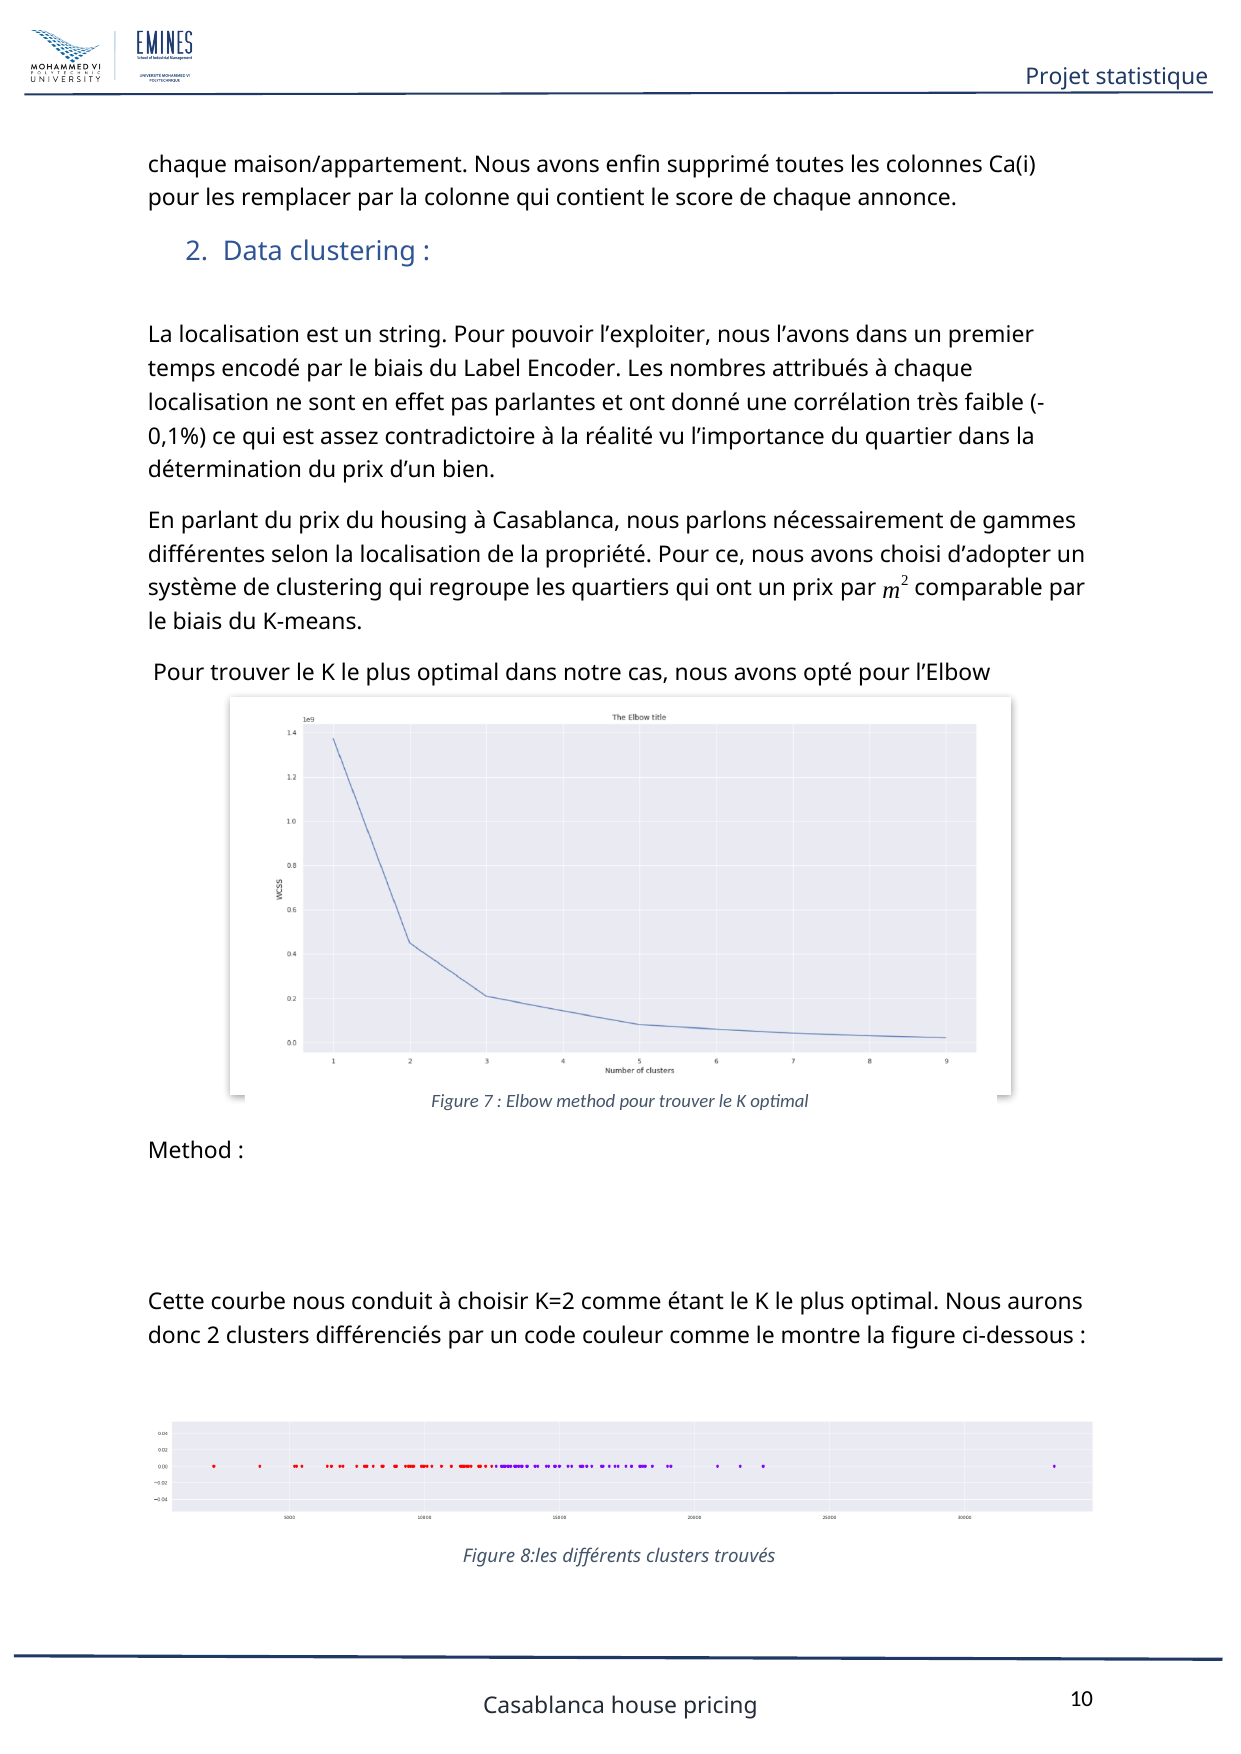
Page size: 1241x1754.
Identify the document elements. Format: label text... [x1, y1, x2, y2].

picture [245, 712, 997, 1081]
text Cette courbe nous conduit à choisir K=2 comme étant le K le plus optimal. Nous aurons donc 2 clusters différenciés par un code couleur comme le montre la figure ci-dessous : [148, 1285, 1093, 1350]
subtitle Data clustering : [185, 232, 1093, 269]
picture [147, 1419, 1093, 1524]
picture [18, 16, 203, 93]
text En parlant du prix du housing à Casablanca, nous parlons nécessairement de gammes différentes selon la localisation de la propriété. Pour ce, nous avons choisi d’adopter un système de clustering qui regroupe les quartiers qui ont un prix par comparable par le biais du K-means. [148, 504, 1093, 636]
text Figure 8:les différents clusters trouvés [148, 1543, 1093, 1568]
text La localisation est un string. Pour pouvoir l’exploiter, nous l’avons dans un premier temps encodé par le biais du Label Encoder. Les nombres attribués à chaque localisation ne sont en effet pas parlantes et ont donné une corrélation très faible (-0,1%) ce qui est assez contradictoire à la réalité vu l’importance du quartier dans la détermination du prix d’un bien. [148, 318, 1093, 485]
